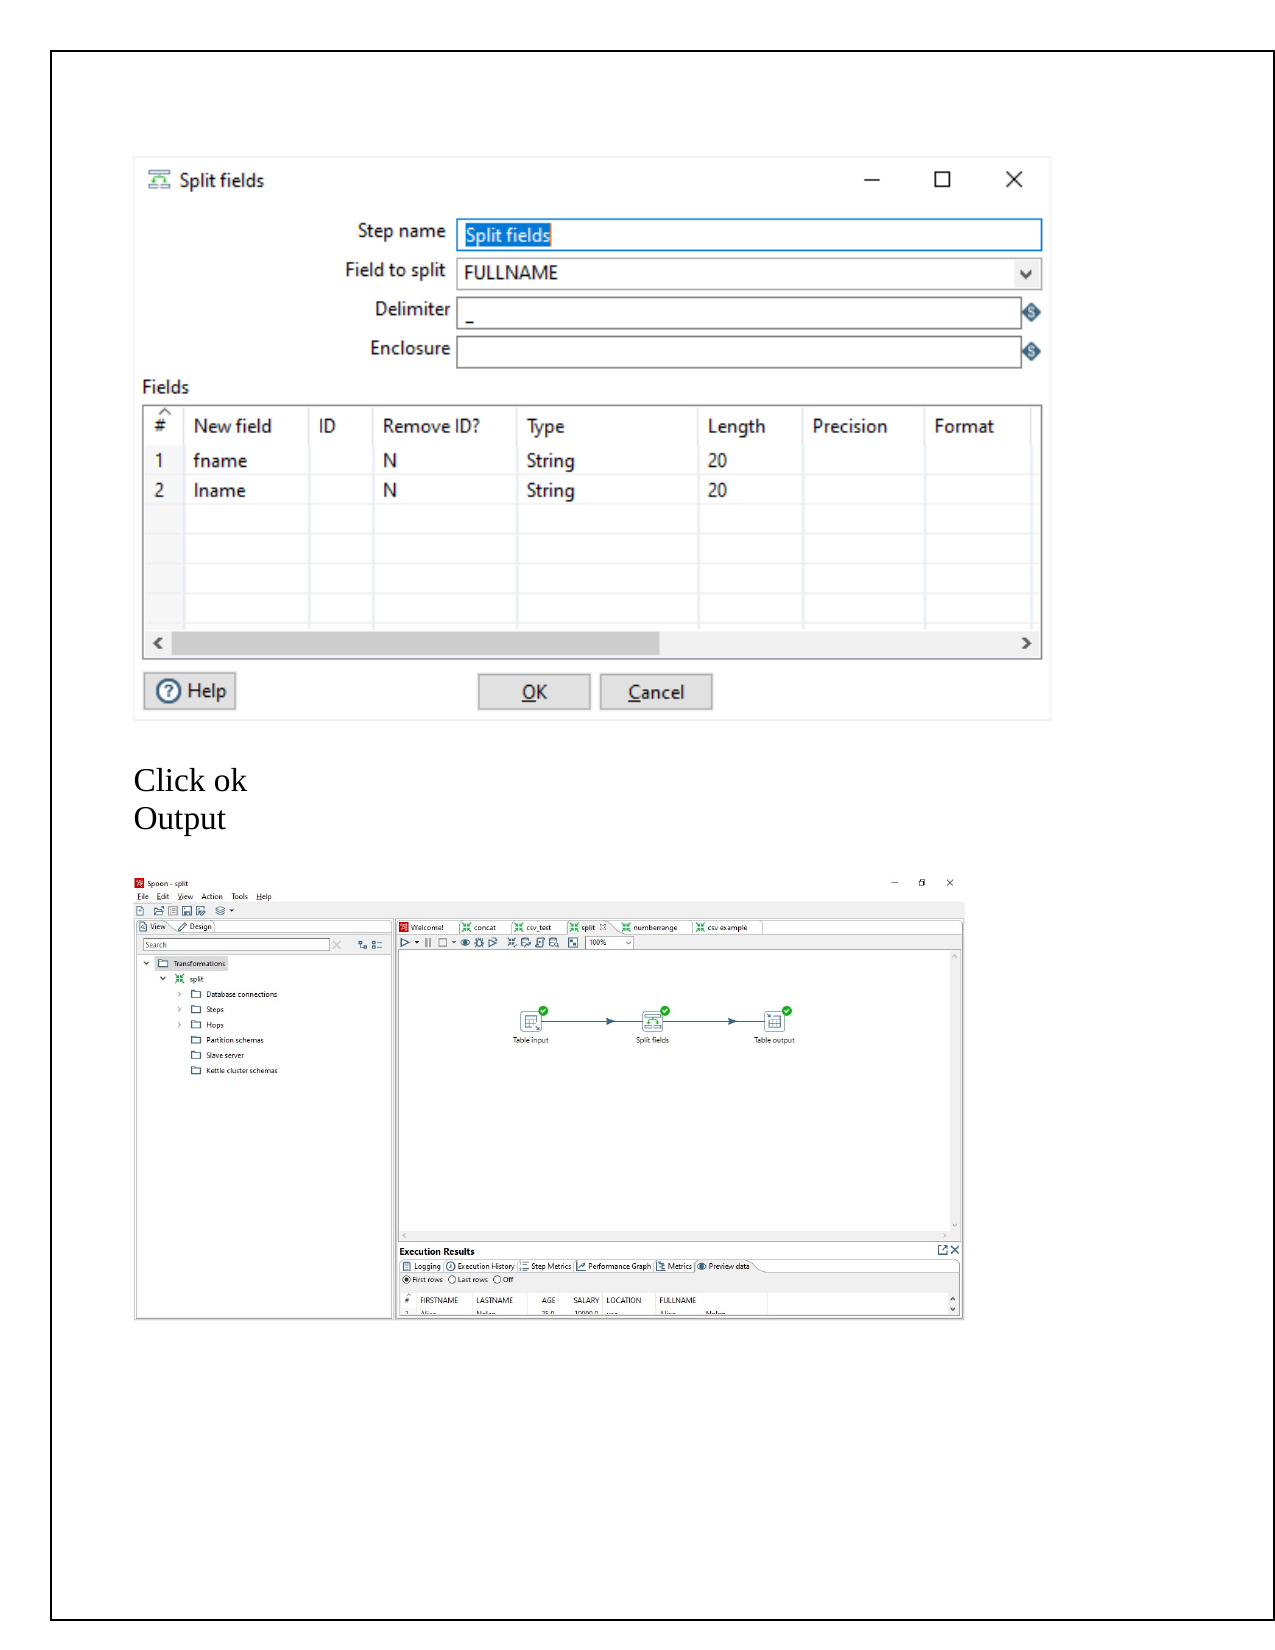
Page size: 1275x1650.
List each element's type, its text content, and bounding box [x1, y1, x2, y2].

picture [133, 878, 965, 1321]
text Click ok Output [133, 760, 248, 837]
picture [133, 156, 1052, 721]
